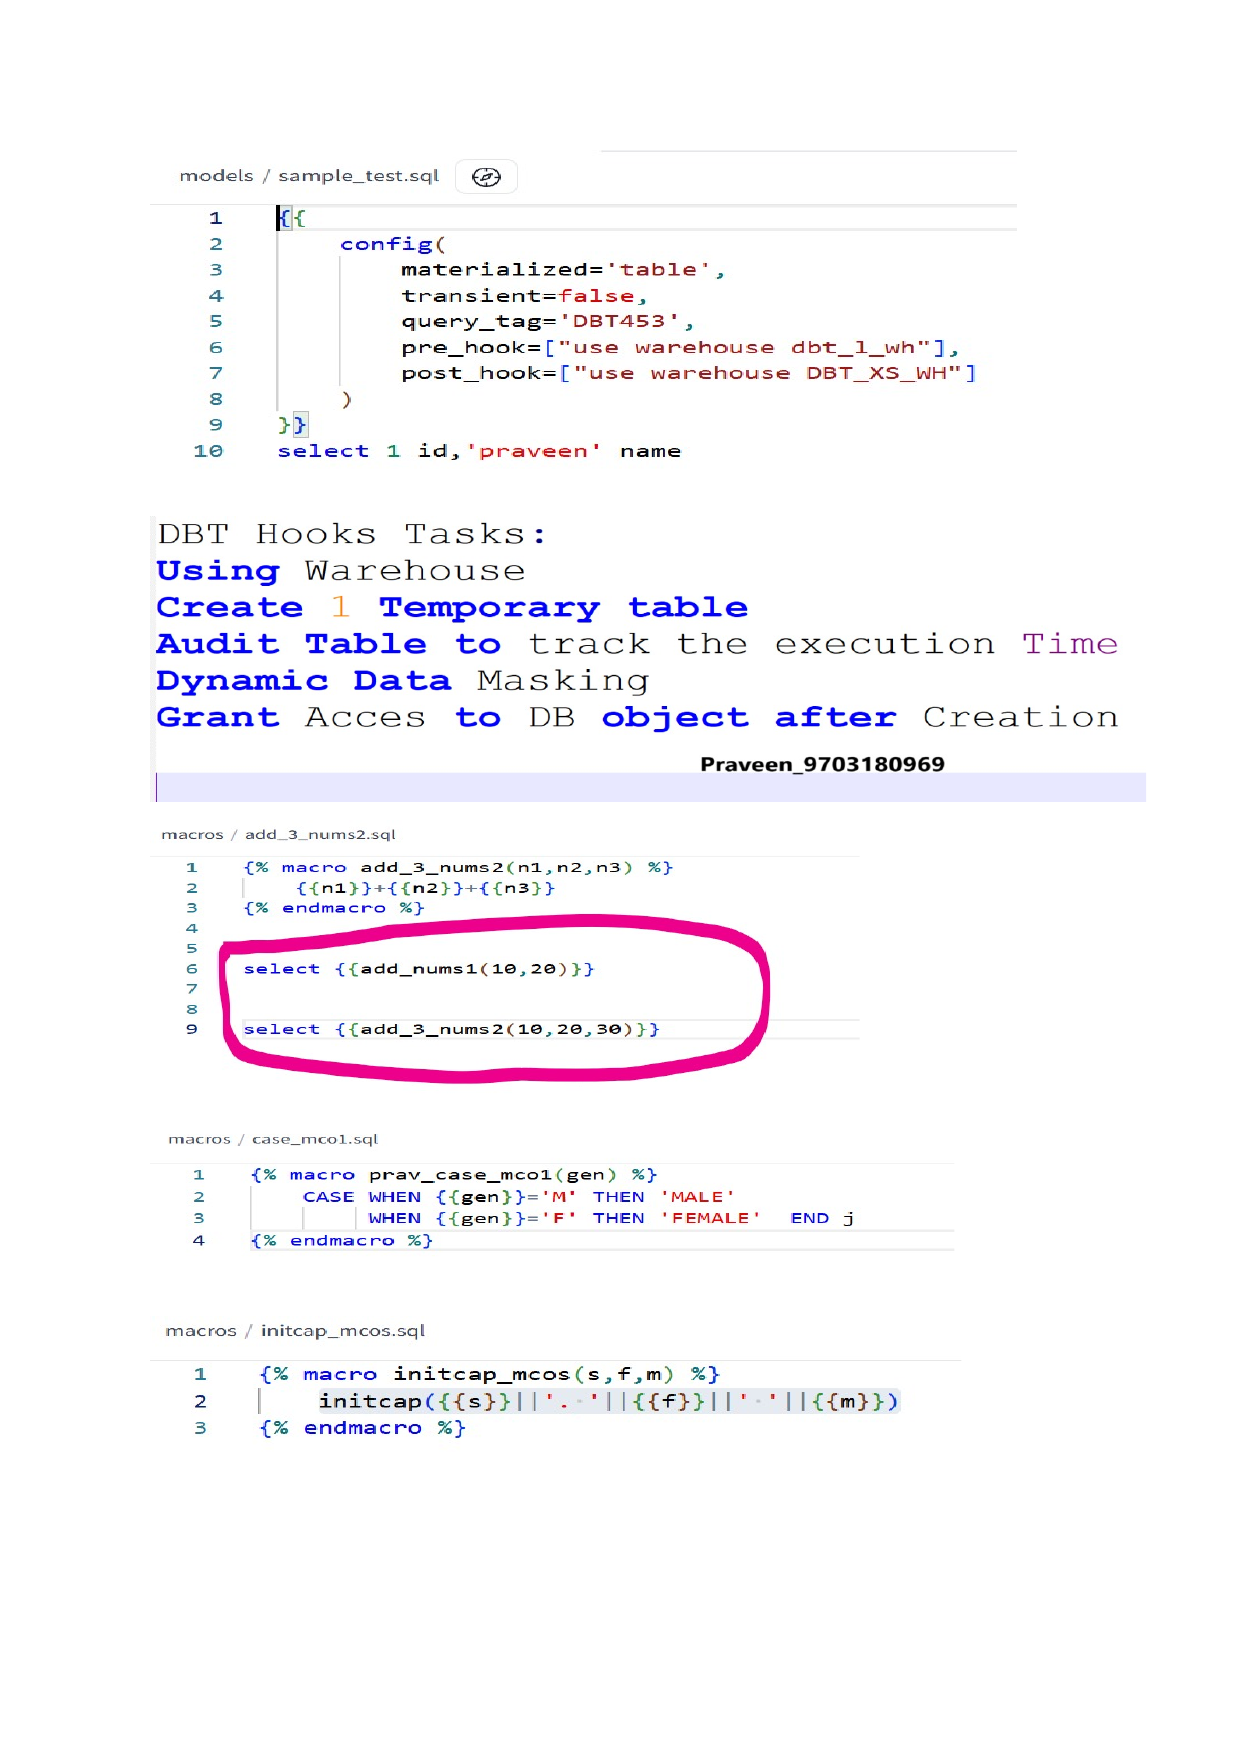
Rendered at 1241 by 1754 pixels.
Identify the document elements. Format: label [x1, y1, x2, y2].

picture [150, 150, 1017, 498]
picture [150, 820, 860, 1103]
picture [150, 516, 1147, 802]
picture [150, 1316, 962, 1500]
picture [150, 1121, 955, 1298]
